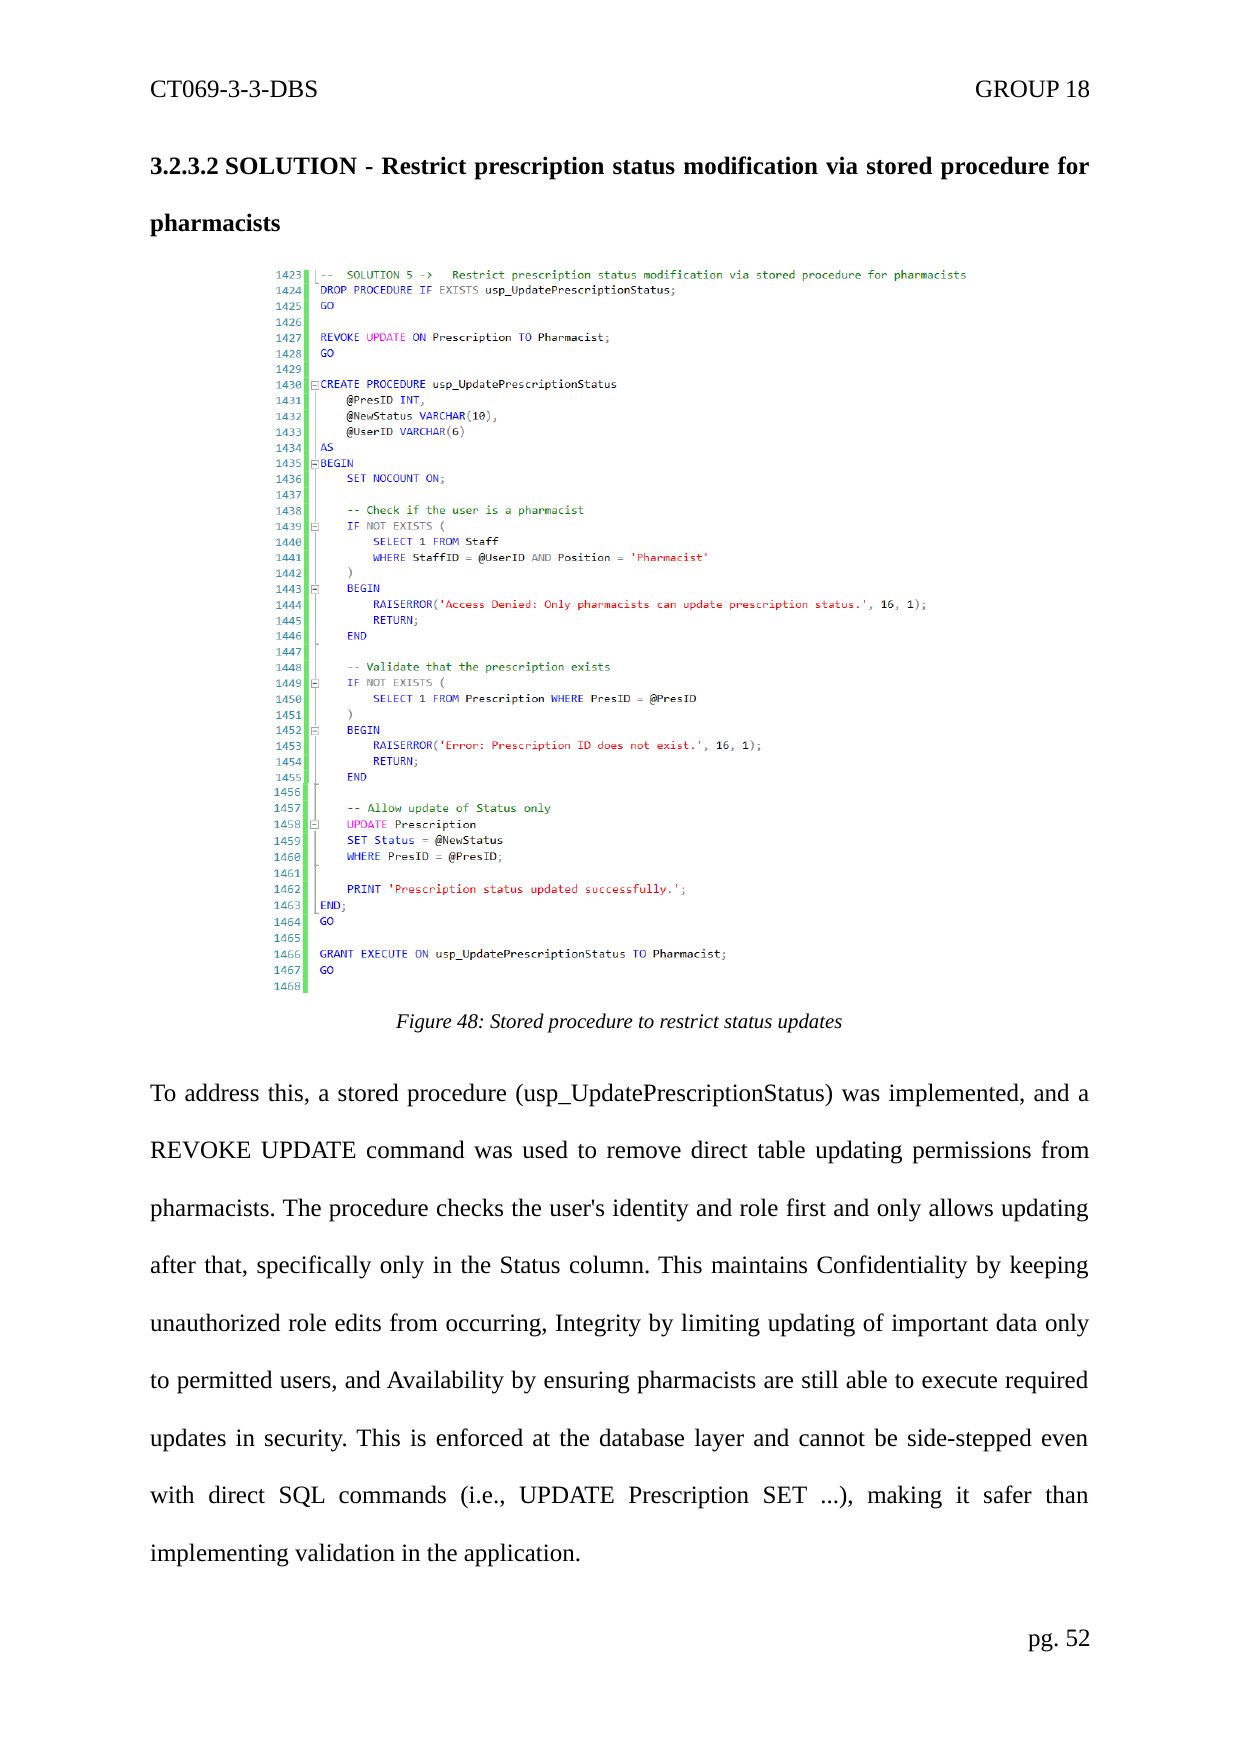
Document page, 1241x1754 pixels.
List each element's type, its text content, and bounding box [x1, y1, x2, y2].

subtitle 3.2.3.2 SOLUTION - Restrict prescription status modification via stored procedure for pharmacists [150, 151, 1090, 237]
text Figure 48: Stored procedure to restrict status updates [150, 1009, 1090, 1033]
text To address this, a stored procedure (usp_UpdatePrescriptionStatus) was implemented, and a REVOKE UPDATE command was used to remove direct table updating permissions from pharmacists. The procedure checks the user's identity and role first and only allows updating after that, specifically only in the Status column. This maintains Confidentiality by keeping unauthorized role edits from occurring, Integrity by limiting updating of important data only to permitted users, and Availability by ensuring pharmacists are still able to execute required updates in security. This is enforced at the database layer and cannot be side-stepped even with direct SQL commands (i.e., UPDATE Prescription SET ...), making it safer than implementing validation in the application. [150, 1078, 1090, 1567]
picture [268, 270, 972, 993]
